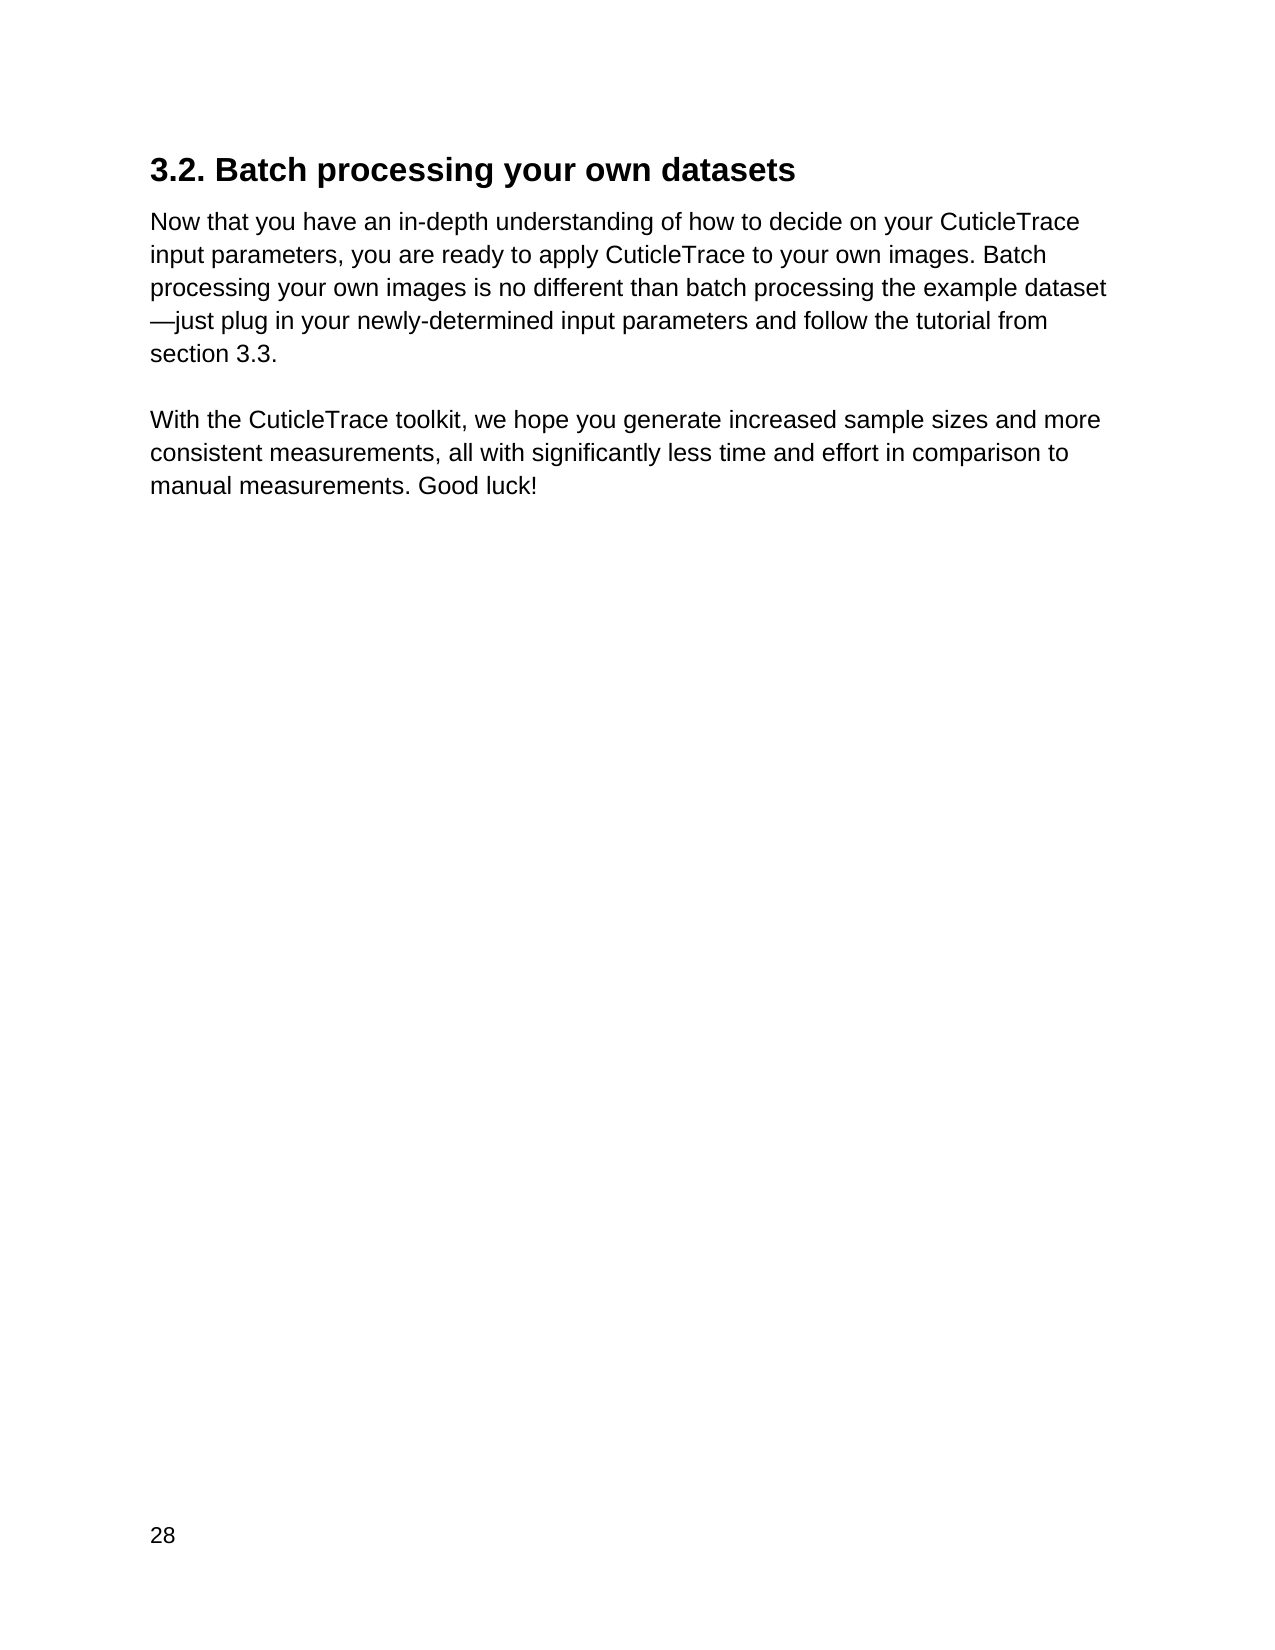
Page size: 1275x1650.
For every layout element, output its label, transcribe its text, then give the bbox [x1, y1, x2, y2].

text With the CuticleTrace toolkit, we hope you generate increased sample sizes and more consistent measurements, all with significantly less time and effort in comparison to manual measurements. Good luck! [150, 405, 1125, 499]
text Now that you have an in-depth understanding of how to decide on your CuticleTrace input parameters, you are ready to apply CuticleTrace to your own images. Batch processing your own images is no different than batch processing the example dataset—just plug in your newly-determined input parameters and follow the tutorial from section 3.3. [150, 207, 1125, 367]
subtitle 3.2. Batch processing your own datasets [150, 150, 1125, 188]
